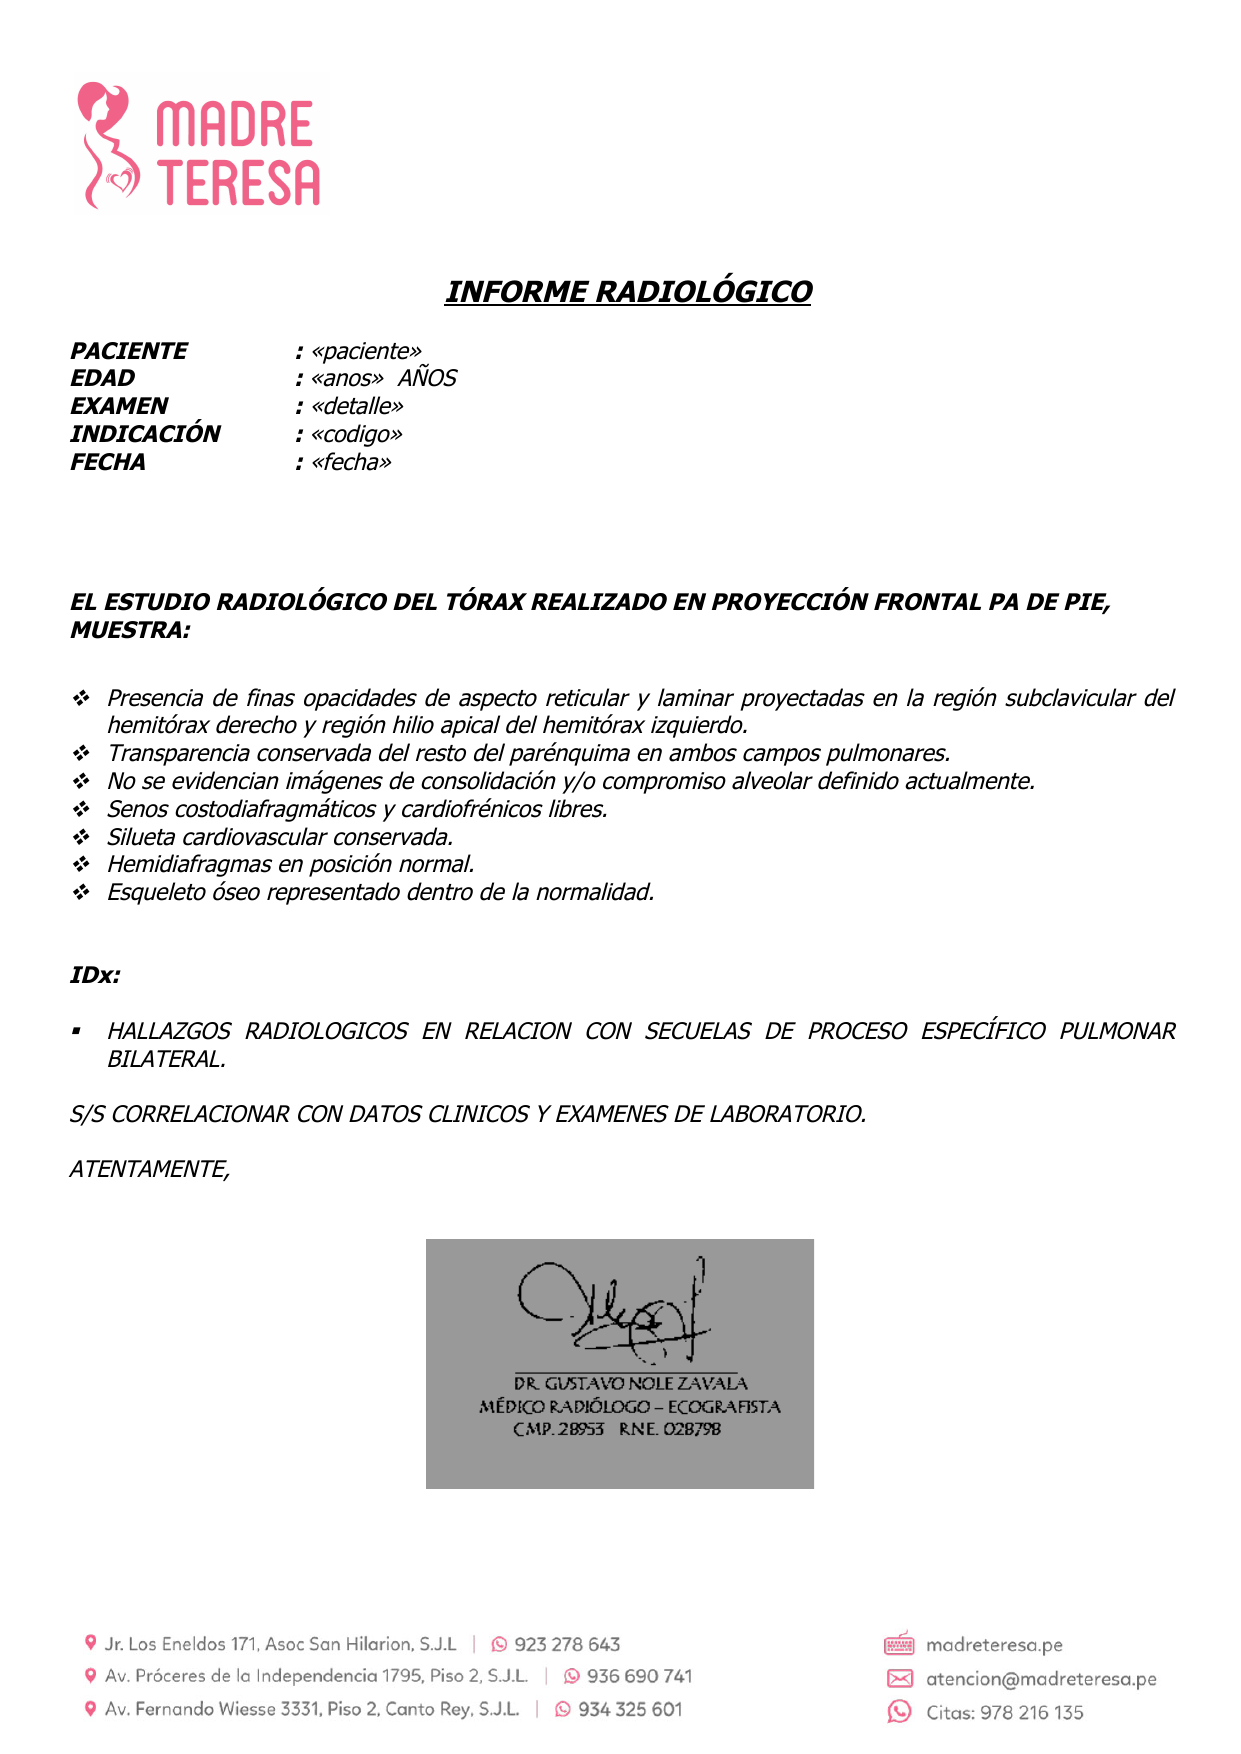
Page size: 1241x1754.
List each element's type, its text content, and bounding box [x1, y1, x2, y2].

text EXAMEN : «detalle» [69, 392, 1178, 419]
list HALLAZGOS RADIOLOGICOS EN RELACION CON SECUELAS DE PROCESO ESPECÍFICO PULMONAR BILATERAL. [69, 1016, 1178, 1072]
picture [73, 72, 331, 215]
list Esqueleto óseo representado dentro de la normalidad. [69, 878, 1178, 905]
list Hemidiafragmas en posición normal. [69, 850, 1178, 878]
picture [0, 1594, 1241, 1754]
list No se evidencian imágenes de consolidación y/o compromiso alveolar definido actualmente. [69, 766, 1178, 794]
list Presencia de finas opacidades de aspecto reticular y laminar proyectadas en la región subclavicular del hemitórax derecho y región hilio apical del hemitórax izquierdo. [69, 683, 1178, 738]
list Senos costodiafragmáticos y cardiofrénicos libres. [69, 794, 1178, 822]
subtitle EL ESTUDIO RADIOLÓGICO DEL TÓRAX REALIZADO EN PROYECCIÓN FRONTAL PA DE PIE, MUESTRA: [69, 587, 1178, 643]
text IDx: [69, 961, 1178, 988]
title INFORME RADIOLÓGICO [80, 273, 1178, 308]
text EDAD : «anos» AÑOS [69, 364, 1178, 392]
text S/S CORRELACIONAR CON DATOS CLINICOS Y EXAMENES DE LABORATORIO. [69, 1099, 1178, 1127]
text PACIENTE : «paciente» [69, 336, 1178, 364]
text ATENTAMENTE, [69, 1155, 1178, 1183]
list Silueta cardiovascular conservada. [69, 822, 1178, 850]
text INDICACIÓN : «codigo» [69, 419, 1178, 447]
list Transparencia conservada del resto del parénquima en ambos campos pulmonares. [69, 738, 1178, 766]
text FECHA : «fecha» [69, 447, 1178, 475]
